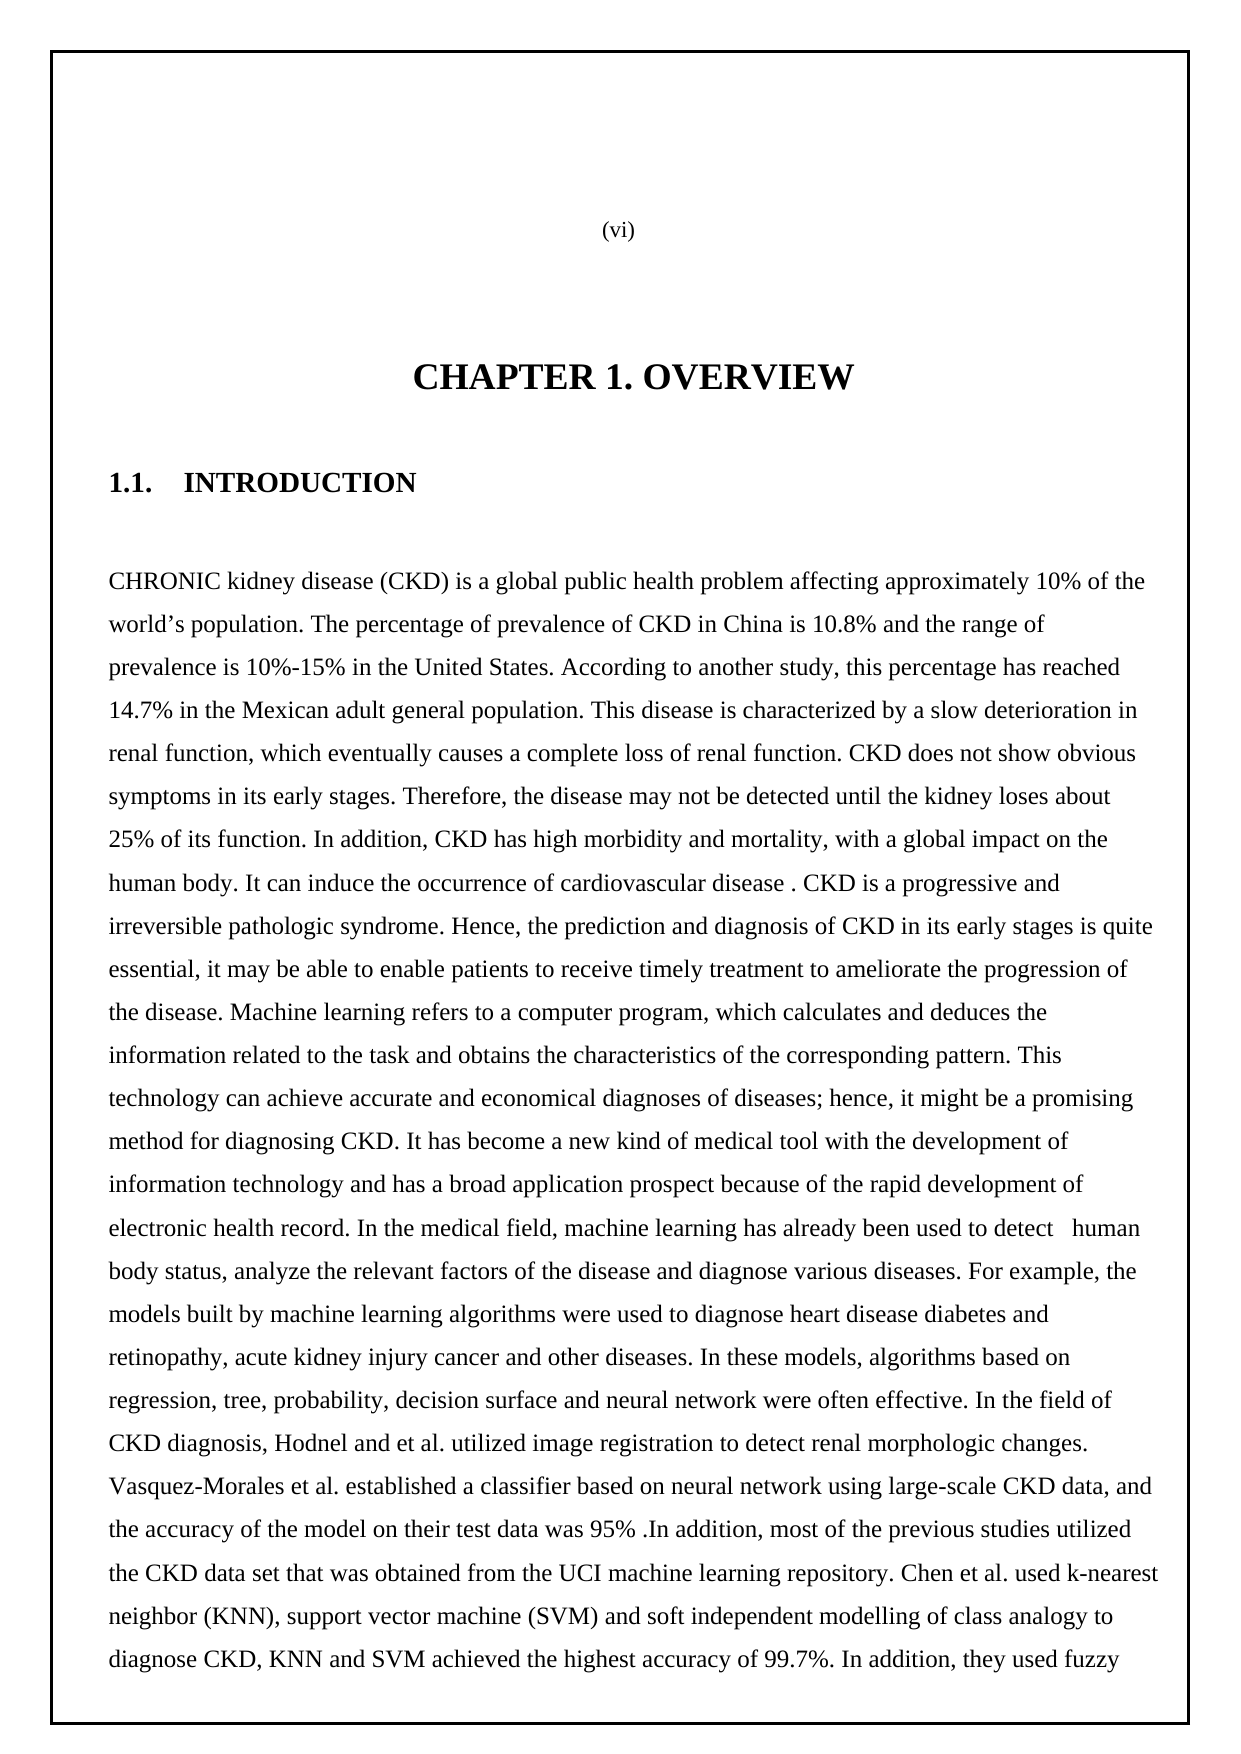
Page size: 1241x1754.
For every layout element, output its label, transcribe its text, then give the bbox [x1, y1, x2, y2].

text 1.1. INTRODUCTION [108, 465, 1159, 499]
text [108, 566, 1159, 1673]
text CHAPTER 1. OVERVIEW [108, 354, 1159, 397]
